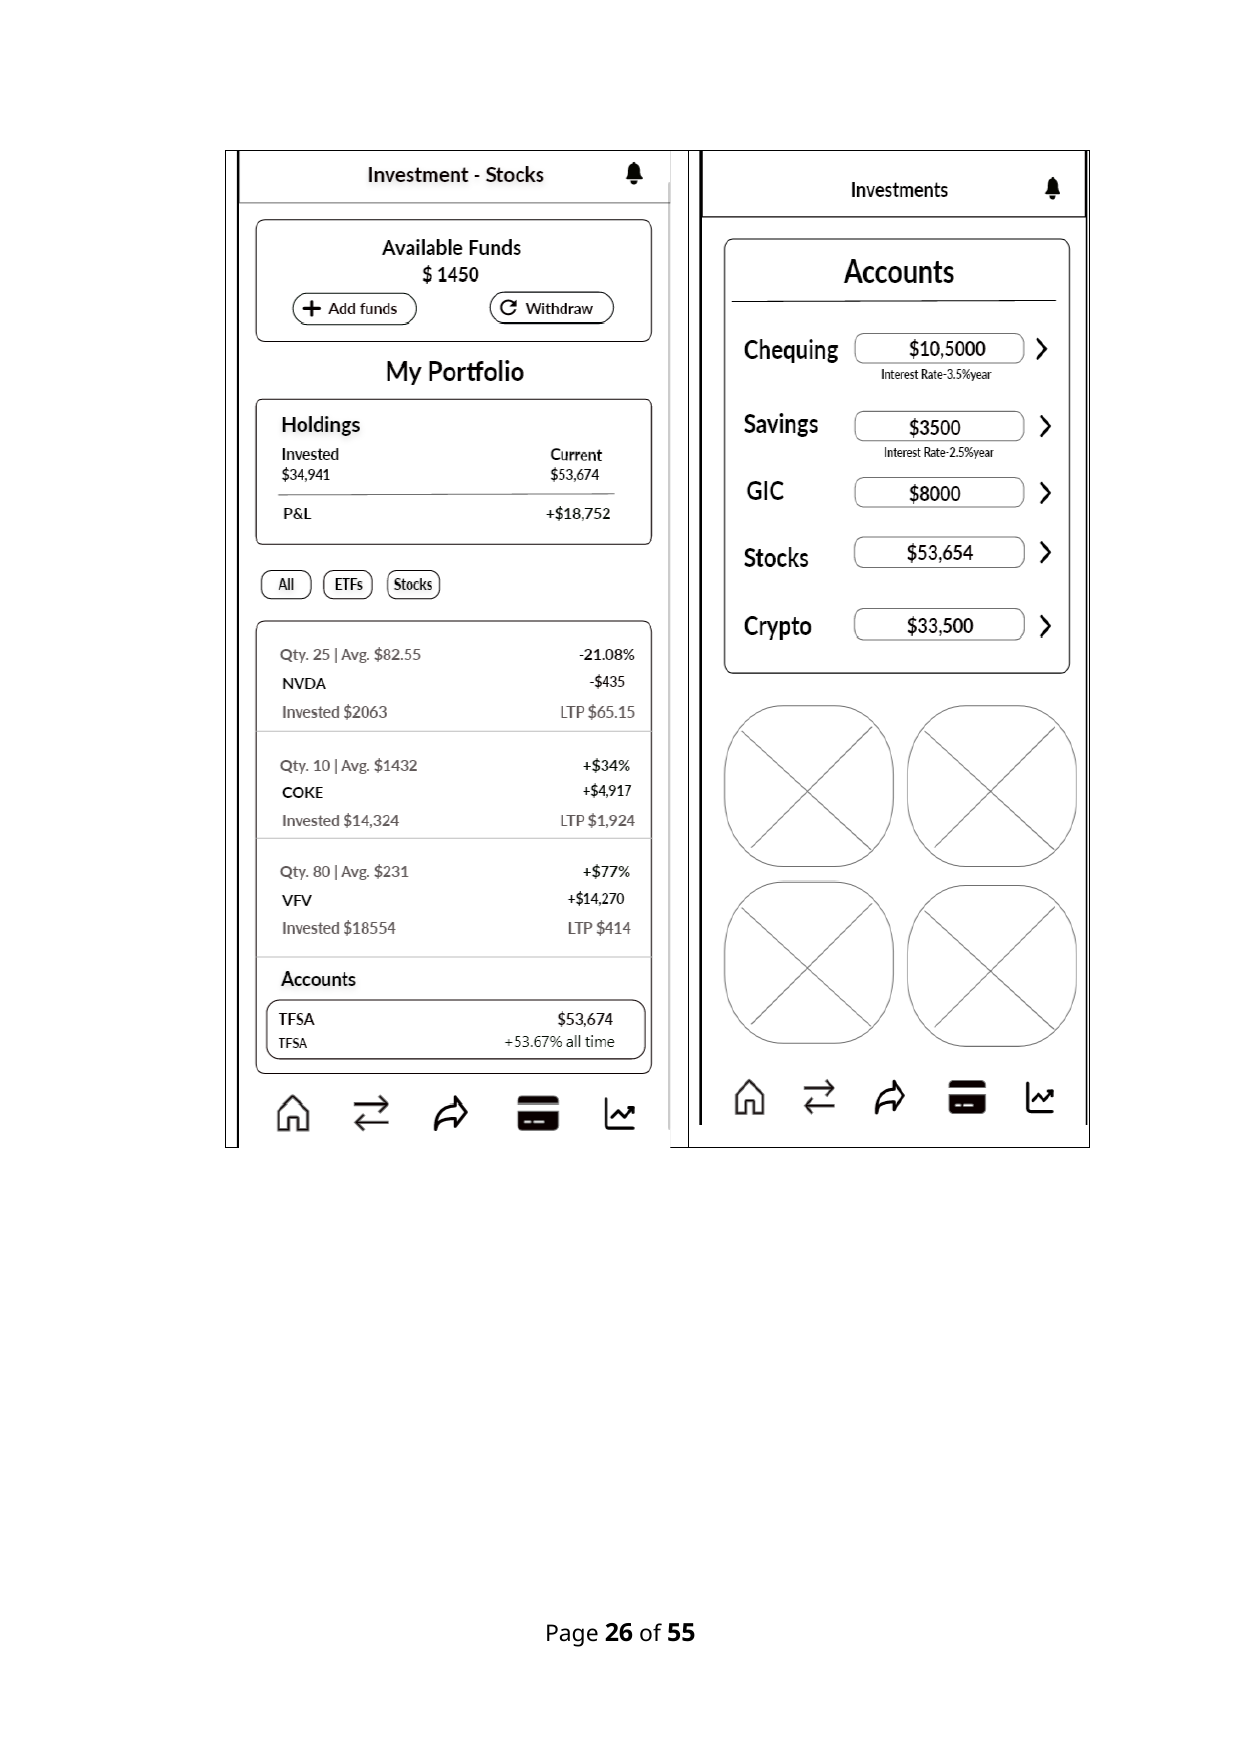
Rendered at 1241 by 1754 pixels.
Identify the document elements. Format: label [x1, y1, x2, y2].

table_cell [226, 151, 236, 1147]
picture [699, 151, 1088, 1125]
table_cell [689, 151, 1089, 1147]
picture [236, 151, 671, 1148]
table_cell [671, 151, 688, 1147]
